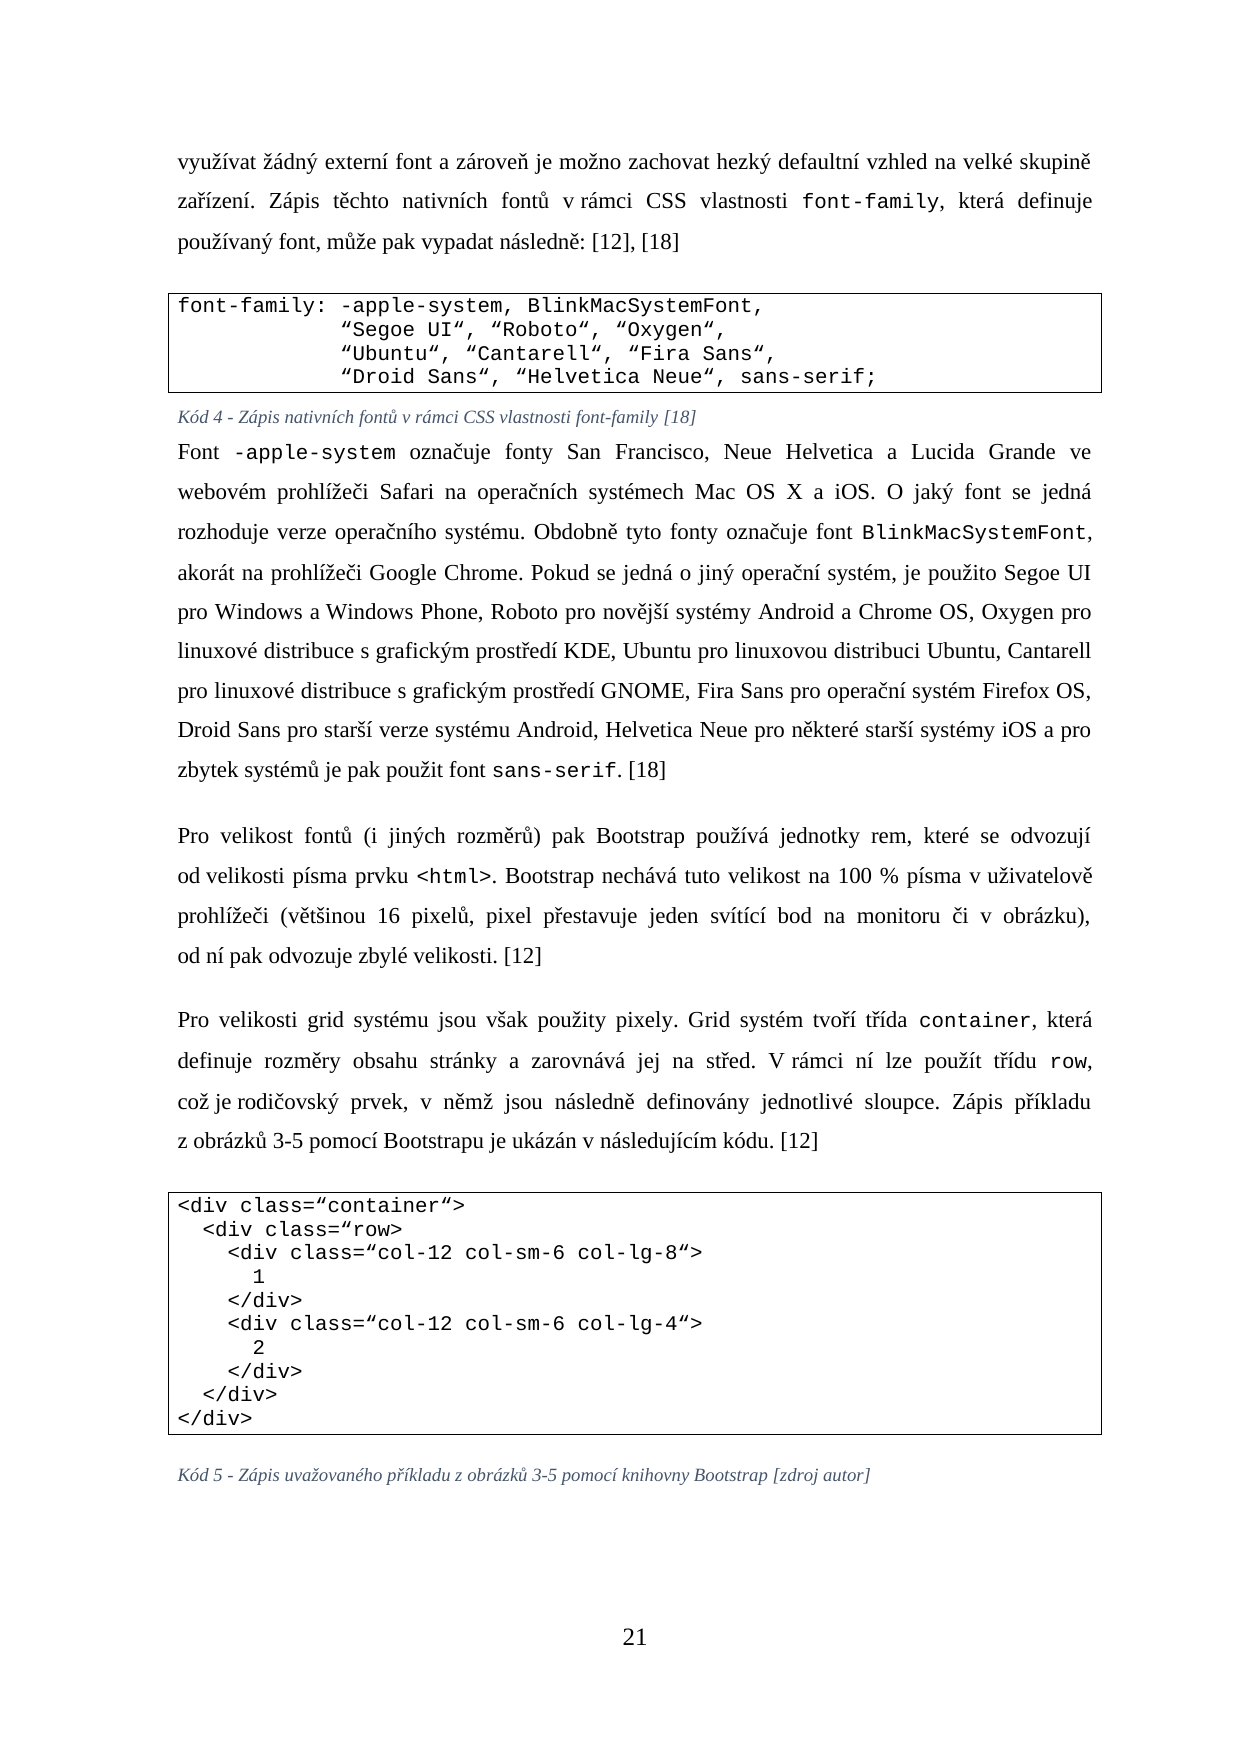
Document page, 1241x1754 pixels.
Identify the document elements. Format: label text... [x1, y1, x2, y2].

text <div class=“col-12 col-sm-6 col-lg-4“> [177, 1313, 1092, 1337]
text “Segoe UI“, “Roboto“, “Oxygen“, [177, 319, 1092, 343]
text 1 [177, 1266, 1092, 1290]
text <div class=“container“> [169, 1193, 1101, 1219]
text Pro velikosti grid systému jsou však použity pixely. Grid systém tvoří třída container, která definuje rozměry obsahu stránky a zarovnává jej na střed. V rámci ní lze použít třídu row, což je rodičovský prvek, v němž jsou následně definovány jednotlivé sloupce. Zápis příkladu z obrázků 3-5 pomocí Bootstrapu je ukázán v následujícím kódu. [12] [177, 1007, 1092, 1154]
text Kód - Zápis uvažovaného příkladu z obrázků 3-5 pomocí knihovny Bootstrap [zdroj autor] [177, 1464, 1092, 1485]
text Kód - Zápis nativních fontů v rámci CSS vlastnosti font-family [18] [177, 406, 1092, 427]
text </div> [169, 1405, 1101, 1434]
text 2 [177, 1337, 1092, 1361]
text Pro velikost fontů (i jiných rozměrů) pak Bootstrap používá jednotky rem, které se odvozují od velikosti písma prvku <html>. Bootstrap nechává tuto velikost na 100 % písma v uživatelově prohlížeči (většinou 16 pixelů, pixel přestavuje jeden svítící bod na monitoru či v obrázku), od ní pak odvozuje zbylé velikosti. [12] [177, 822, 1092, 968]
text </div> [177, 1361, 1092, 1384]
text <div class=“col-12 col-sm-6 col-lg-8“> [177, 1242, 1092, 1266]
text </div> [177, 1384, 1092, 1405]
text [177, 148, 1092, 254]
text Font -apple-system označuje fonty San Francisco, Neue Helvetica a Lucida Grande ve webovém prohlížeči Safari na operačních systémech Mac OS X a iOS. O jaký font se jedná rozhoduje verze operačního systému. Obdobně tyto fonty označuje font BlinkMacSystemFont, akorát na prohlížeči Google Chrome. Pokud se jedná o jiný operační systém, je použito Segoe UI pro Windows a Windows Phone, Roboto pro novější systémy Android a Chrome OS, Oxygen pro linuxové distribuce s grafickým prostředí KDE, Ubuntu pro linuxovou distribuci Ubuntu, Cantarell pro linuxové distribuce s grafickým prostředí GNOME, Fira Sans pro operační systém Firefox OS, Droid Sans pro starší verze systému Android, Helvetica Neue pro některé starší systémy iOS a pro zbytek systémů je pak použit font sans-serif. [18] [177, 438, 1092, 784]
text </div> [177, 1290, 1092, 1313]
text <div class=“row> [177, 1219, 1092, 1242]
text font-family: -apple-system, BlinkMacSystemFont, [169, 294, 1101, 319]
text “Ubuntu“, “Cantarell“, “Fira Sans“, [177, 343, 1092, 363]
text “Droid Sans“, “Helvetica Neue“, sans-serif; [169, 363, 1101, 392]
